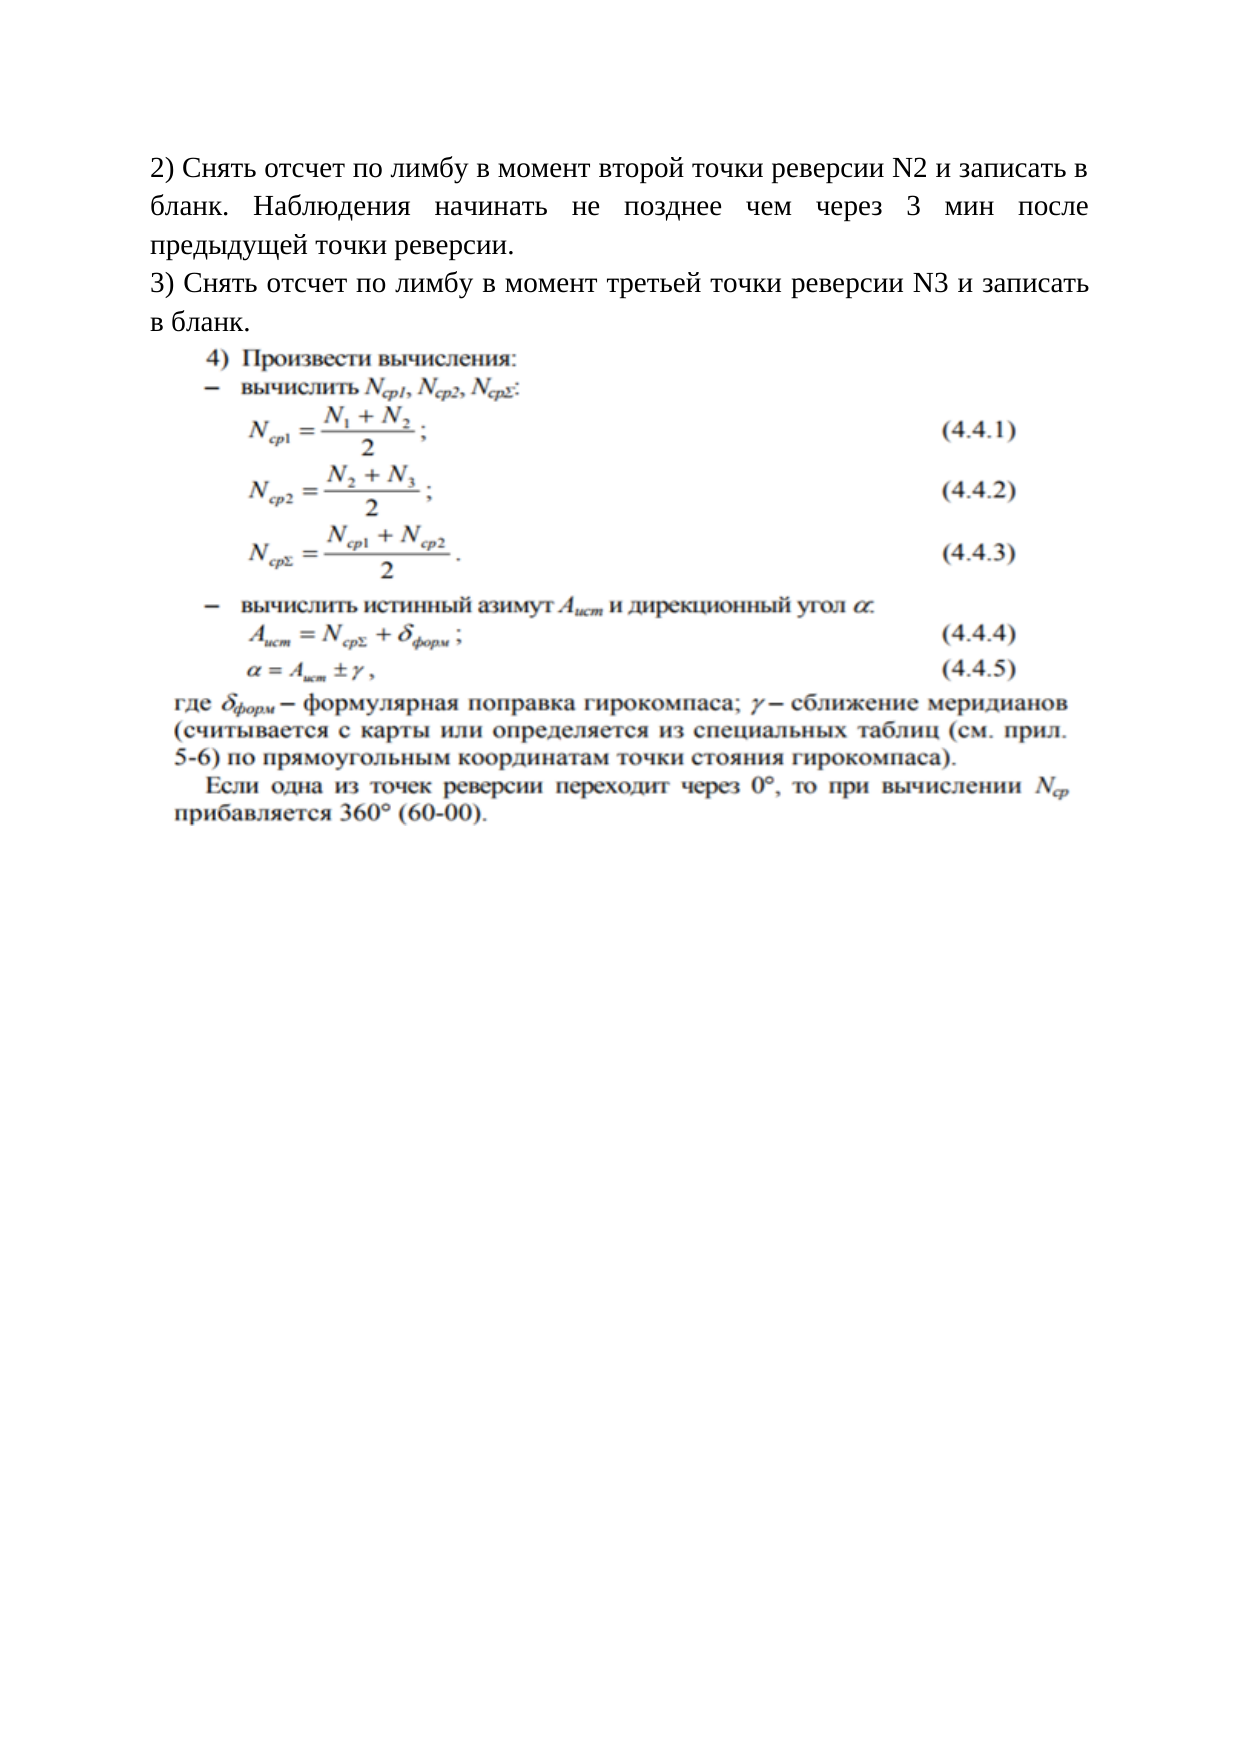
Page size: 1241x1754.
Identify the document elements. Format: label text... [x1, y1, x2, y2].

text 2) Снять отсчет по лимбу в момент второй точки реверсии N2 и записать в бланк. Наблюдения начинать не позднее чем через 3 мин после предыдущей точки реверсии. [150, 150, 1090, 261]
text 3) Снять отсчет по лимбу в момент третьей точки реверсии N3 и записать в бланк. [150, 266, 1090, 338]
picture [150, 342, 1091, 826]
